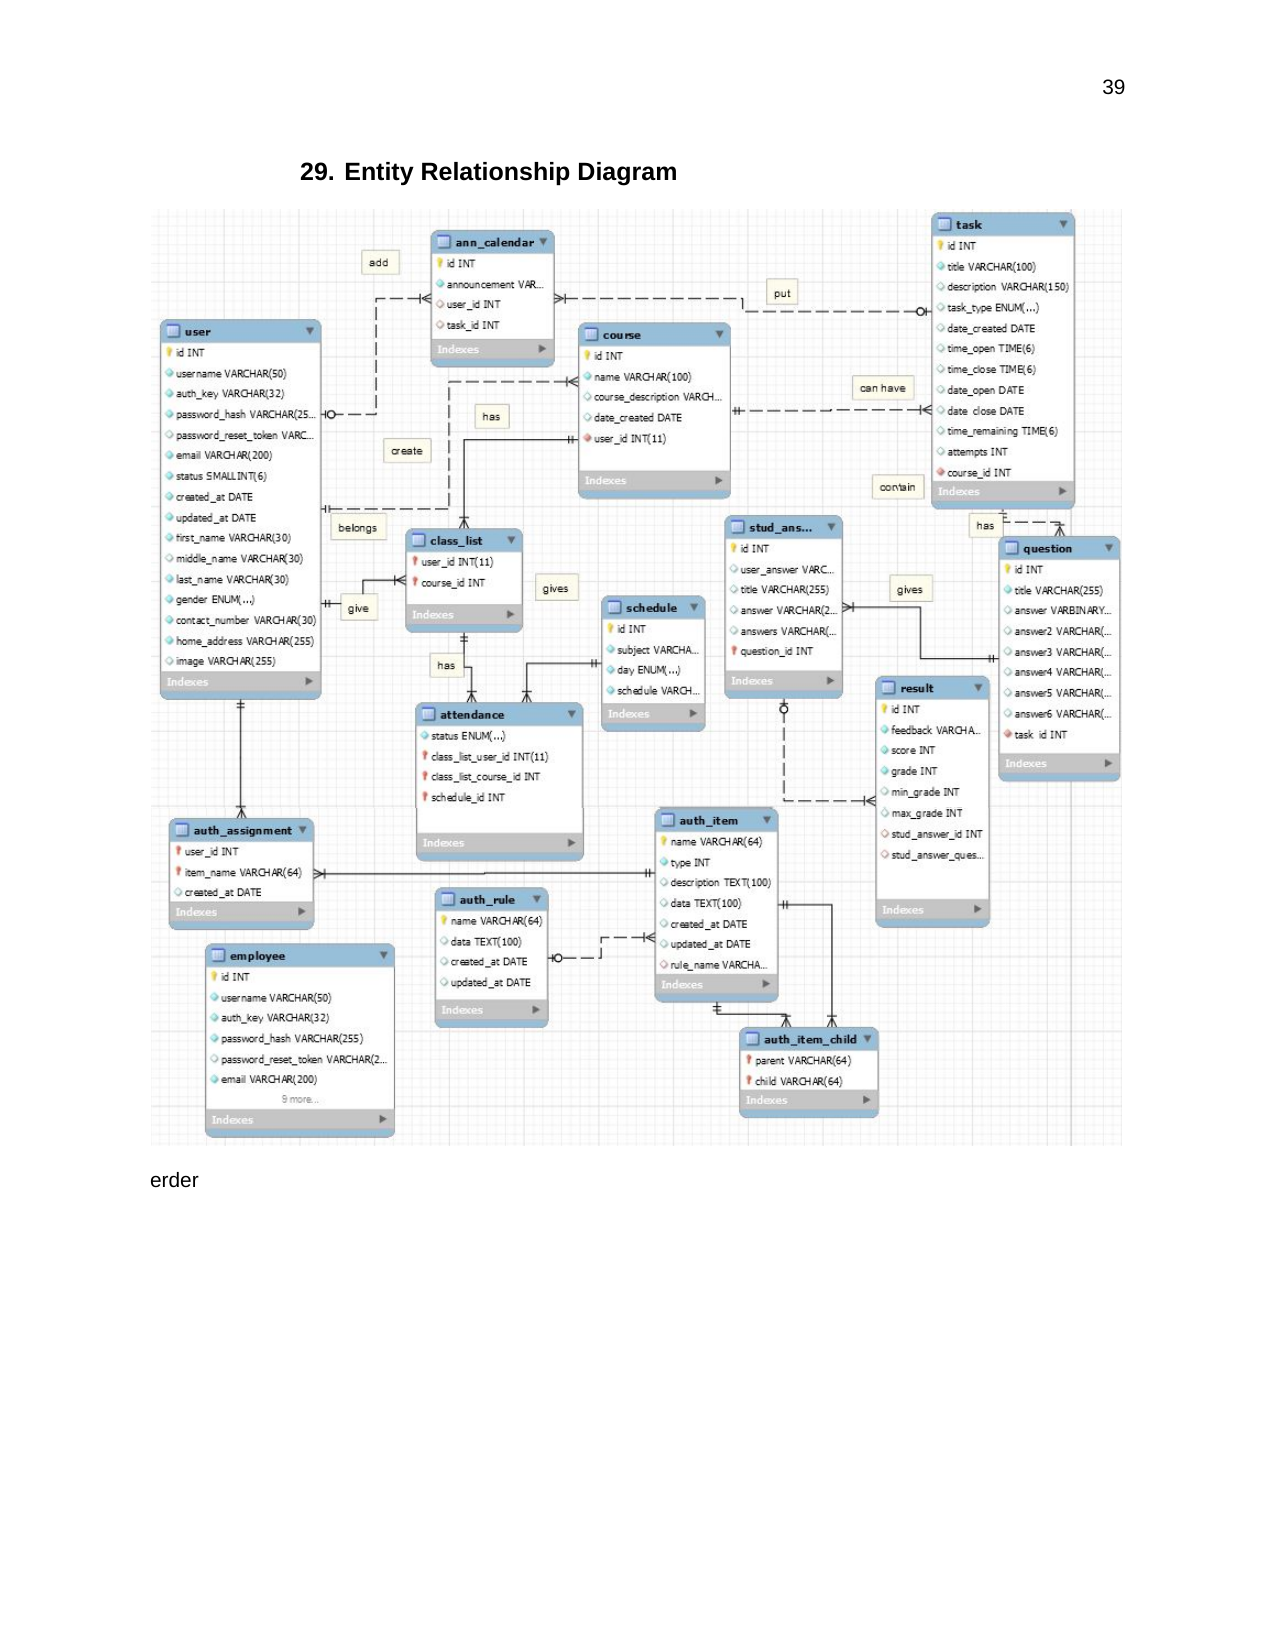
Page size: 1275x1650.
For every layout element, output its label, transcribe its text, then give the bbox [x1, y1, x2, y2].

picture [150, 209, 1122, 806]
picture [150, 807, 1122, 1145]
text erder [150, 904, 1125, 1192]
subtitle Entity Relationship Diagram [300, 150, 1125, 185]
